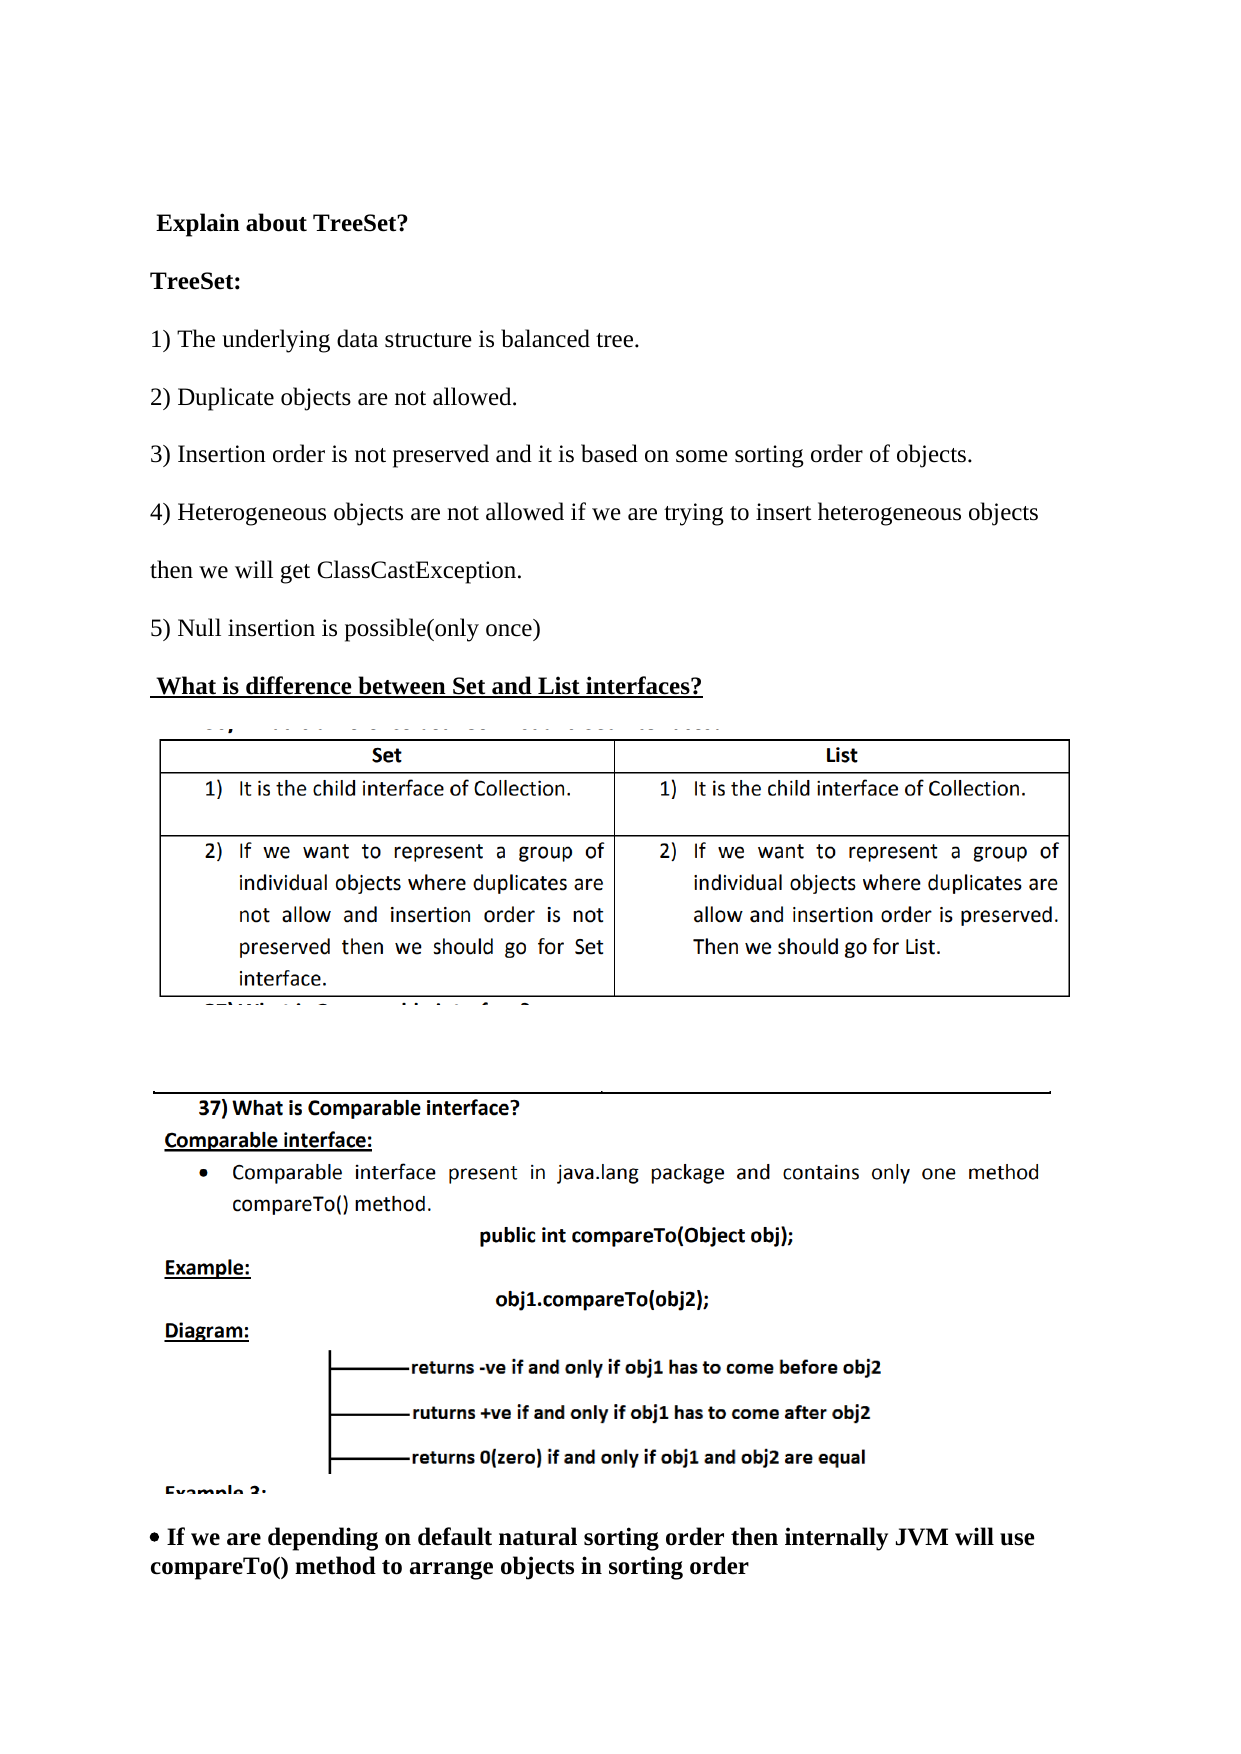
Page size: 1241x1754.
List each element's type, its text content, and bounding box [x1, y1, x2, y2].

text 2) Duplicate objects are not allowed. [150, 382, 1090, 410]
text 4) Heterogeneous objects are not allowed if we are trying to insert heterogeneous objects [150, 497, 1090, 526]
text What is difference between Set and List interfaces? [150, 671, 1090, 700]
text Explain about TreeSet? [150, 208, 1090, 237]
text 1) The underlying data structure is balanced tree. [150, 324, 1090, 352]
picture [150, 1091, 1091, 1494]
picture [150, 729, 1091, 1005]
text 5) Null insertion is possible(only once) [150, 613, 1090, 642]
text TreeSet: [150, 266, 1090, 294]
text · If we are depending on default natural sorting order then internally JVM will use compareTo() method to arrange objects in sorting order [150, 1522, 1090, 1580]
text then we will get ClassCastException. [150, 555, 1090, 584]
text 3) Insertion order is not preserved and it is based on some sorting order of objects. [150, 439, 1090, 468]
